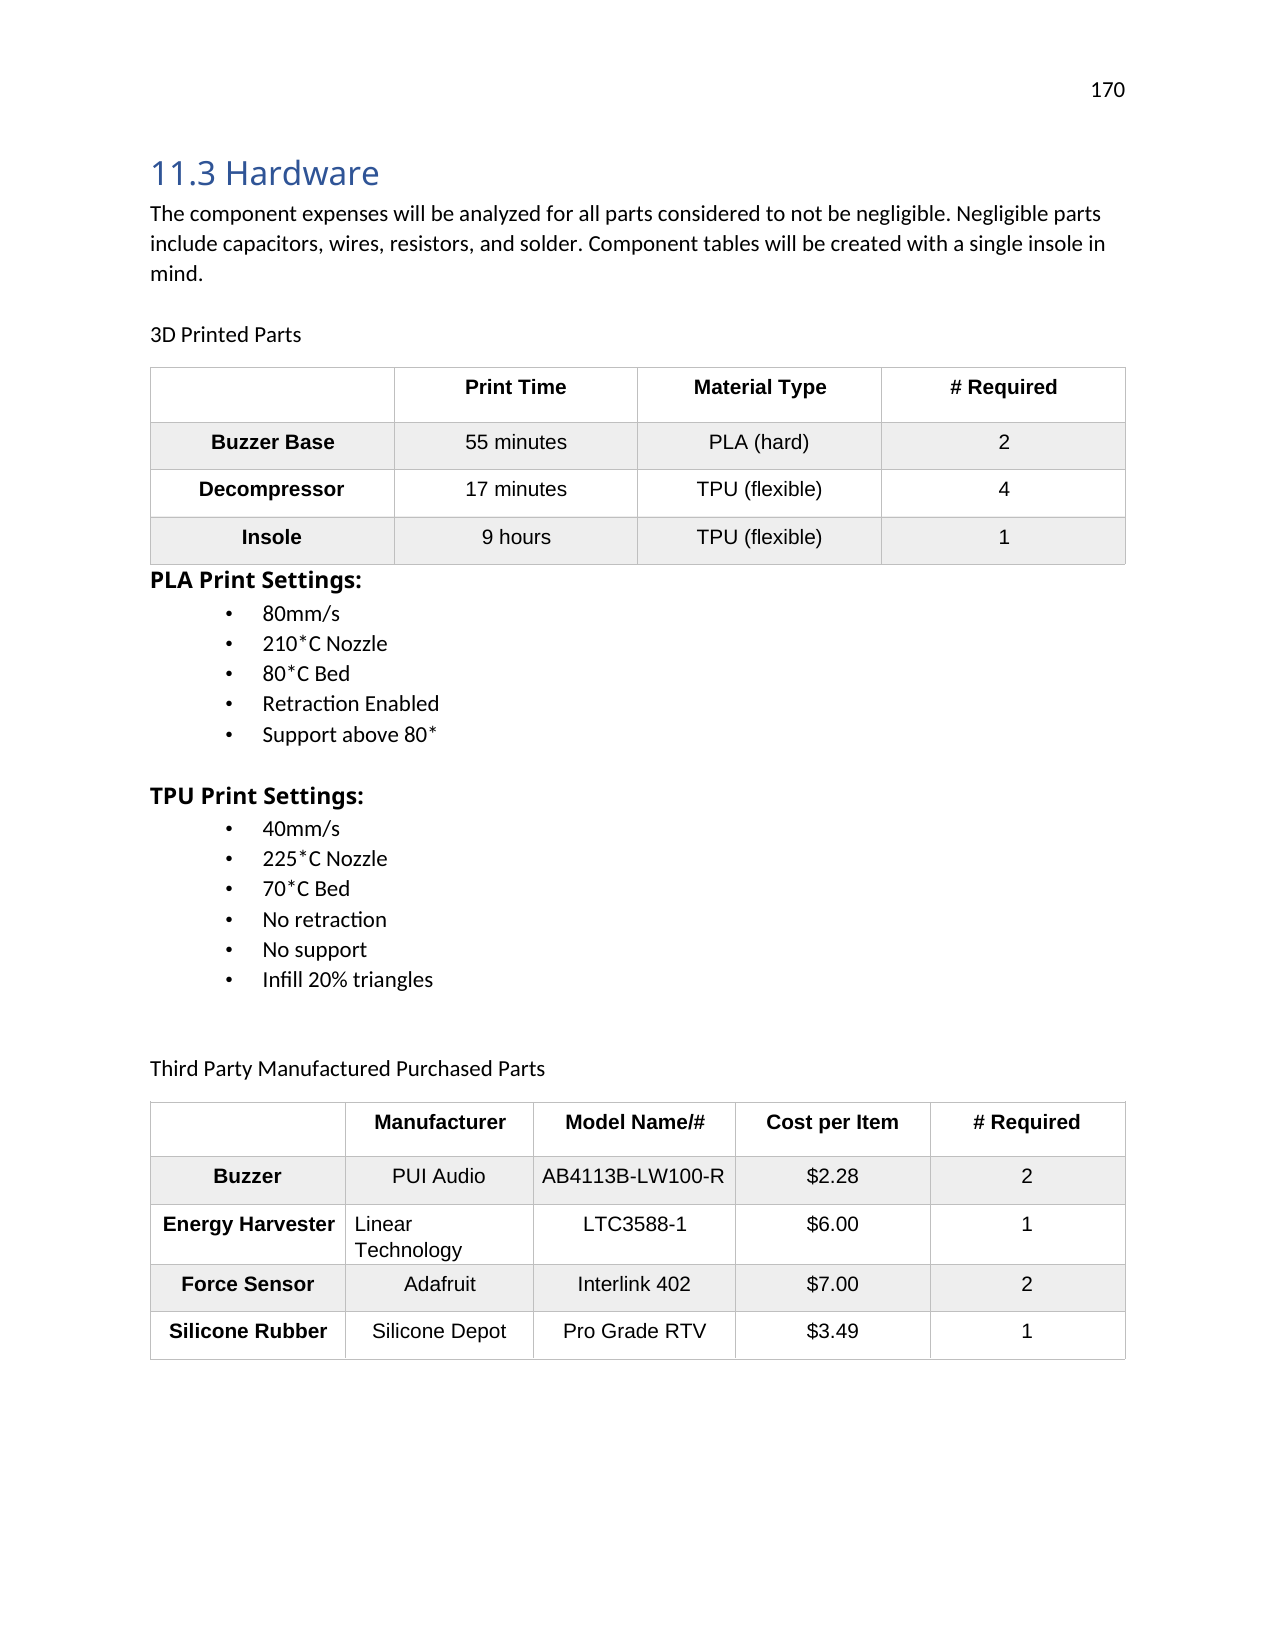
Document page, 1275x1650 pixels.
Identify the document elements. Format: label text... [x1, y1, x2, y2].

list No retraction [225, 905, 1125, 933]
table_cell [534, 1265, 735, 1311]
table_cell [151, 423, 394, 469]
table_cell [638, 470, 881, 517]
list Infill 20% triangles [225, 966, 1125, 993]
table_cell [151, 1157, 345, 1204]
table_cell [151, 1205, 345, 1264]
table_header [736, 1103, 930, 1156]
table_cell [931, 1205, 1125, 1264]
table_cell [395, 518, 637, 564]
list 210*C Nozzle [225, 629, 1125, 657]
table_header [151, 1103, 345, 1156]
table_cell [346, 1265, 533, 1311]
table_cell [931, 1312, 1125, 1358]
list No support [225, 935, 1125, 963]
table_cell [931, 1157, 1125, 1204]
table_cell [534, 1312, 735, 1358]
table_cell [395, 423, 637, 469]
list Support above 80* [225, 720, 1125, 748]
list 80*C Bed [225, 659, 1125, 687]
text PLA Print Settings: [149, 564, 1125, 596]
list 80mm/s [225, 599, 1125, 627]
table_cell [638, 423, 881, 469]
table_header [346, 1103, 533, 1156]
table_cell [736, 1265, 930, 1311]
text 3D Printed Parts [150, 320, 1125, 348]
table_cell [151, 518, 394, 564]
list 225*C Nozzle [225, 844, 1125, 872]
subtitle 11.3 Hardware [150, 150, 1125, 195]
list 70*C Bed [225, 874, 1125, 903]
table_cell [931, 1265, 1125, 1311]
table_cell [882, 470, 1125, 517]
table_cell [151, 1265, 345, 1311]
list 40mm/s [225, 814, 1125, 842]
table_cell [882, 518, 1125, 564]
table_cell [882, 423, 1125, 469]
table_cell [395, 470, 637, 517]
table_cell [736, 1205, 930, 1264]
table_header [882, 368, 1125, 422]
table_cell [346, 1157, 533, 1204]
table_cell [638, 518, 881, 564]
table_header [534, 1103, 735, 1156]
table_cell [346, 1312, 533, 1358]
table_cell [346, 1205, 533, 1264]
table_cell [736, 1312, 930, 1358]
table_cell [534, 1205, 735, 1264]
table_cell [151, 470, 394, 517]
text The component expenses will be analyzed for all parts considered to not be negligible. Negligible parts include capacitors, wires, resistors, and solder. Component tables will be created with a single insole in mind. [150, 199, 1125, 287]
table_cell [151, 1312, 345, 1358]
text Third Party Manufactured Purchased Parts [150, 1054, 1125, 1082]
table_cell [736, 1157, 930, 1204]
text TPU Print Settings: [149, 780, 1125, 811]
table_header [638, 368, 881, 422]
list Retraction Enabled [225, 689, 1125, 718]
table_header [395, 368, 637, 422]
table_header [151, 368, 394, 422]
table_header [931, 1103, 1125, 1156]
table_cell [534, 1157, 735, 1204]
